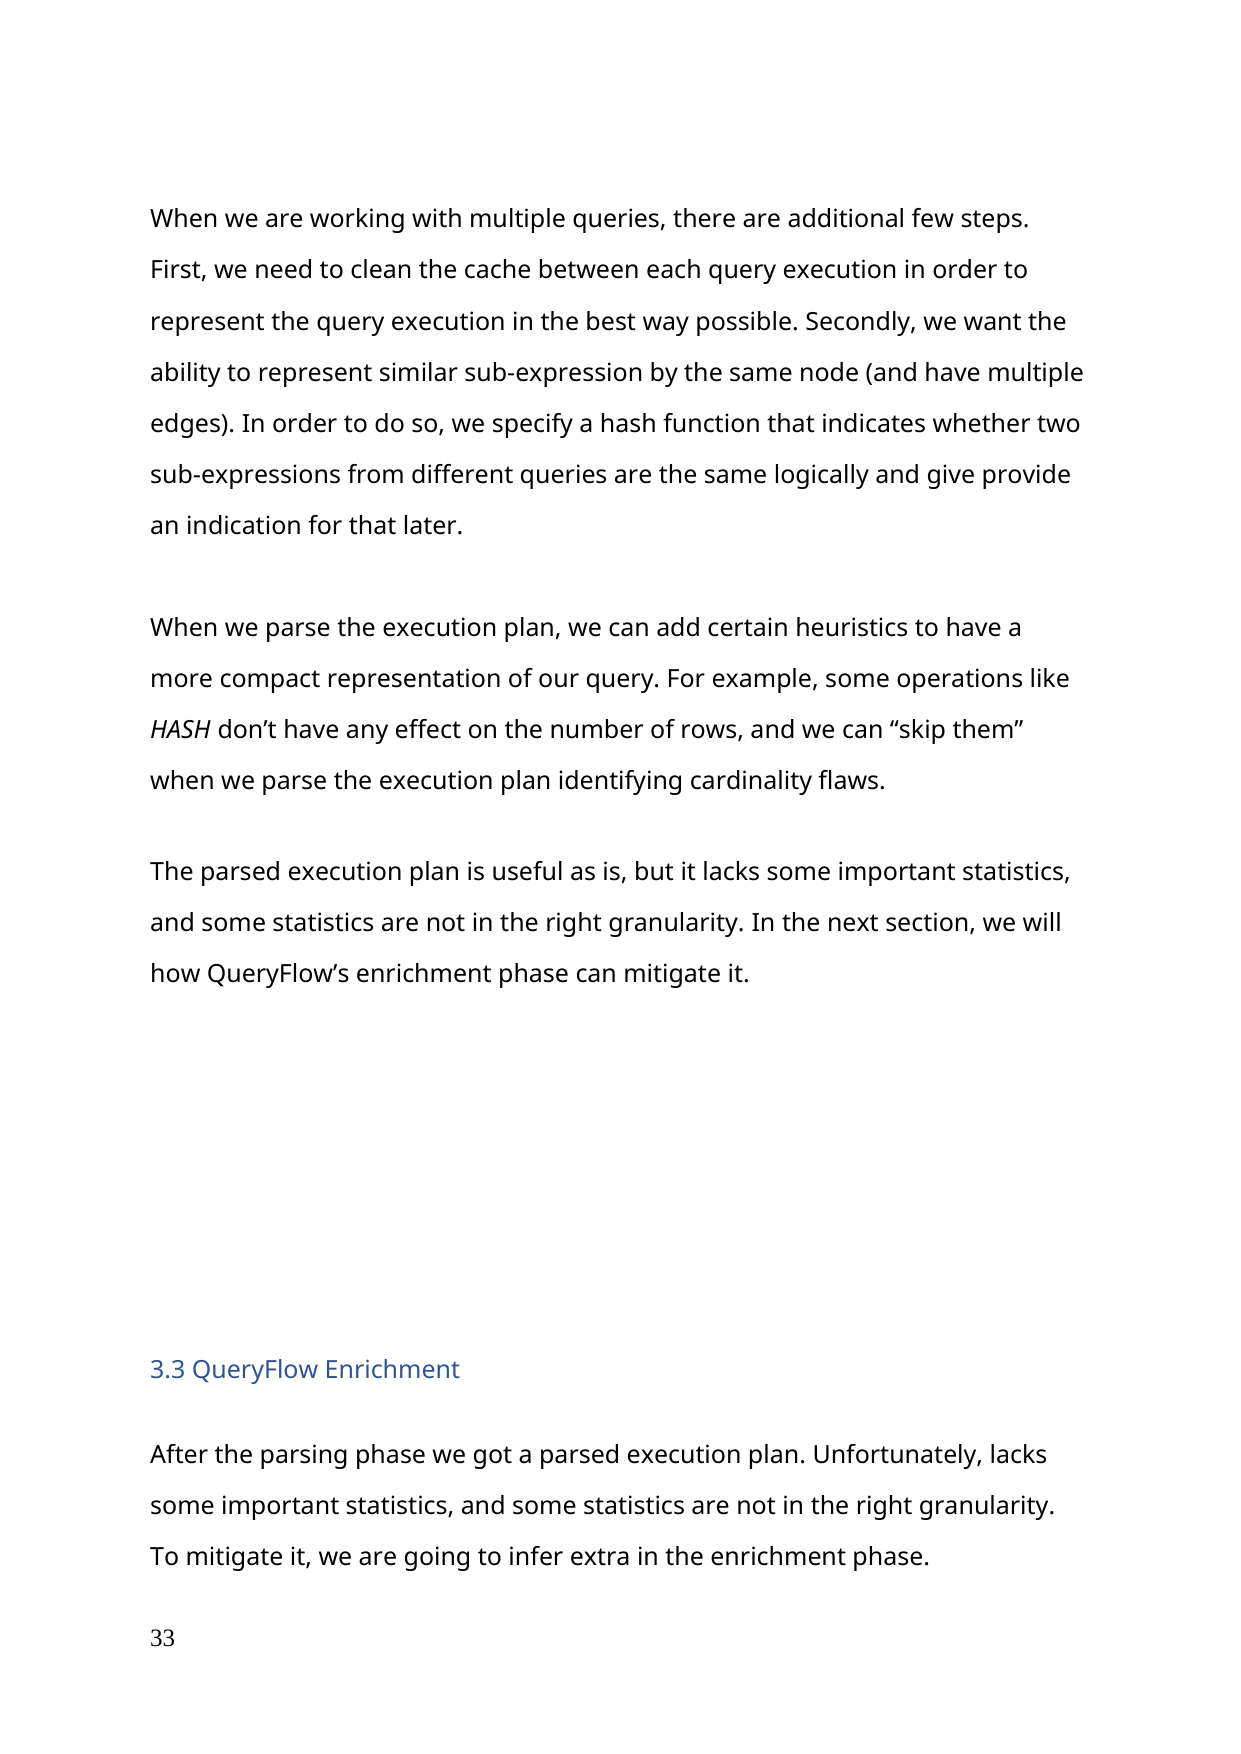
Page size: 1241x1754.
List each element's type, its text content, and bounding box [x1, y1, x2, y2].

text The parsed execution plan is useful as is, but it lacks some important statistics, and some statistics are not in the right granularity. In the next section, we will how QueryFlow’s enrichment phase can mitigate it. [150, 956, 1090, 1092]
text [150, 150, 1090, 643]
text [150, 1488, 1090, 1573]
subtitle 3.3 QueryFlow Enrichment [150, 1420, 1090, 1488]
text When we parse the execution plan, we can add certain heuristics to have a more compact representation of our query. For example, some operations like HASH don’t have any effect on the number of rows, and we can “skip them” when we parse the execution plan identifying cardinality flaws. [150, 711, 1090, 942]
